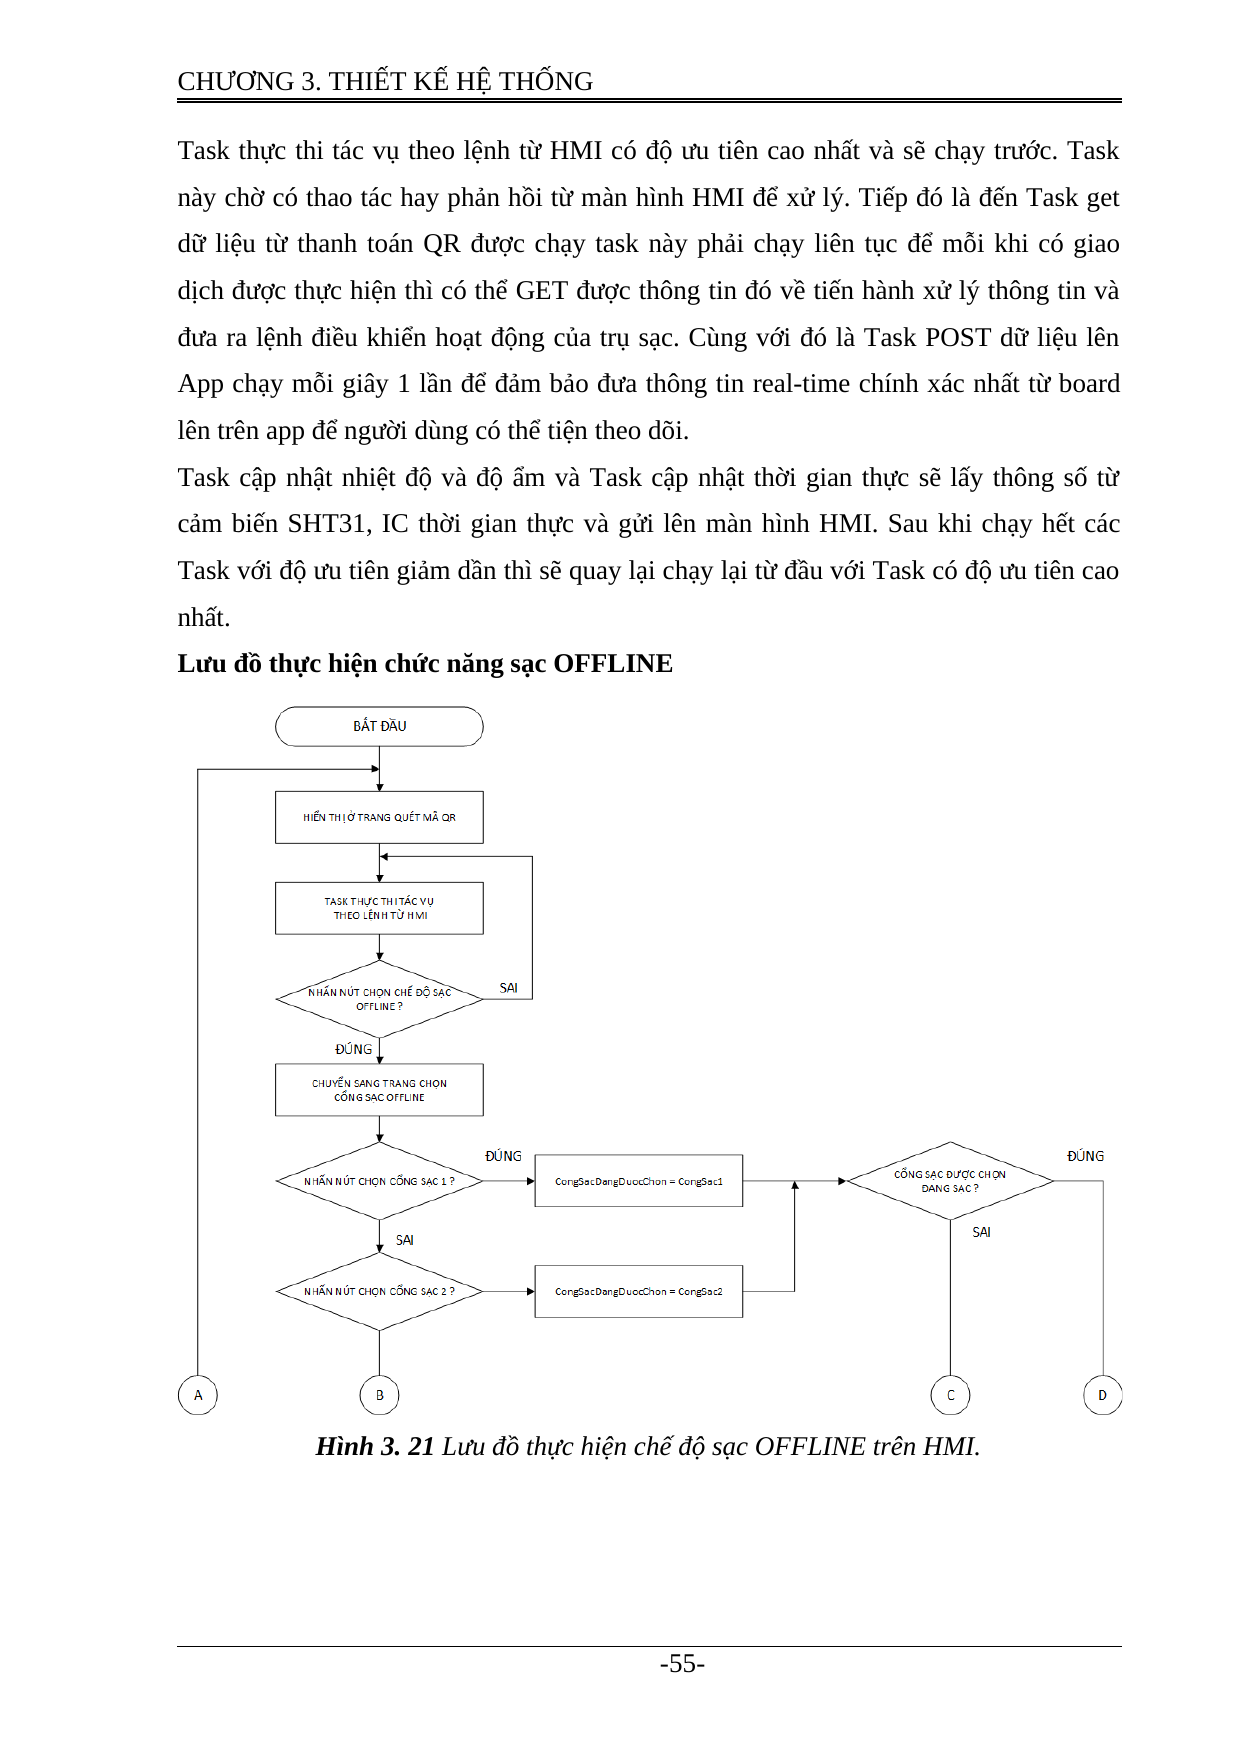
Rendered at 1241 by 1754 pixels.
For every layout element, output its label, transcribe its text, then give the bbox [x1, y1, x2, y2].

text Hình 3. 21 Lưu đồ thực hiện chế độ sạc OFFLINE trên HMI. [177, 1430, 1122, 1461]
picture [177, 706, 1123, 1415]
text Lưu đồ thực hiện chức năng sạc OFFLINE [177, 647, 1122, 678]
text Task cập nhật nhiệt độ và độ ẩm và Task cập nhật thời gian thực sẽ lấy thông số từ cảm biến SHT31, IC thời gian thực và gửi lên màn hình HMI. Sau khi chạy hết các Task với độ ưu tiên giảm dần thì sẽ quay lại chạy lại từ đầu với Task có độ ưu tiên cao nhất. [177, 461, 1122, 632]
text Task thực thi tác vụ theo lệnh từ HMI có độ ưu tiên cao nhất và sẽ chạy trước. Task này chờ có thao tác hay phản hồi từ màn hình HMI để xử lý. Tiếp đó là đến Task get dữ liệu từ thanh toán QR được chạy task này phải chạy liên tục để mỗi khi có giao dịch được thực hiện thì có thể GET được thông tin đó về tiến hành xử lý thông tin và đưa ra lệnh điều khiển hoạt động của trụ sạc. Cùng với đó là Task POST dữ liệu lên App chạy mỗi giây 1 lần để đảm bảo đưa thông tin real-time chính xác nhất từ board lên trên app để người dùng có thể tiện theo dõi. [177, 134, 1122, 445]
